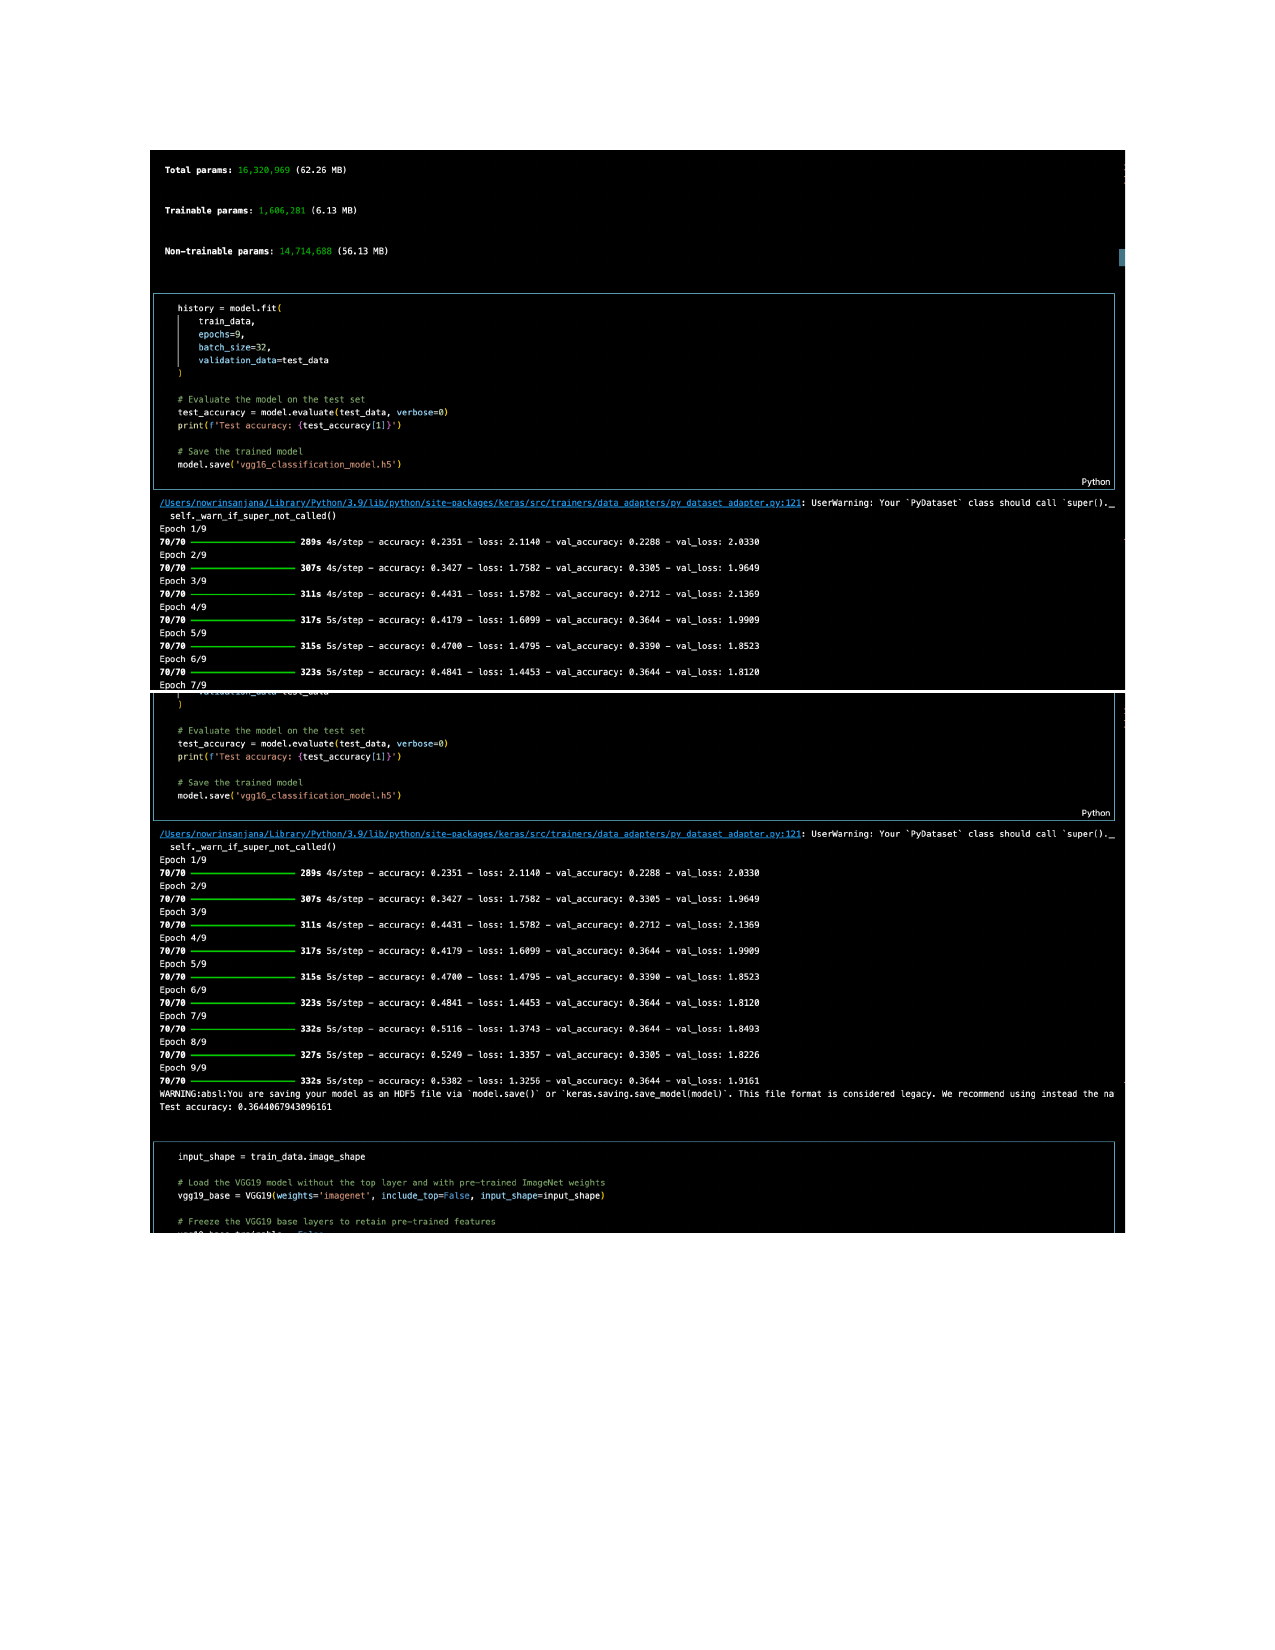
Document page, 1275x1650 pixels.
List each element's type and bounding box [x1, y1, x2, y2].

picture [150, 150, 1125, 690]
picture [150, 693, 1125, 1233]
